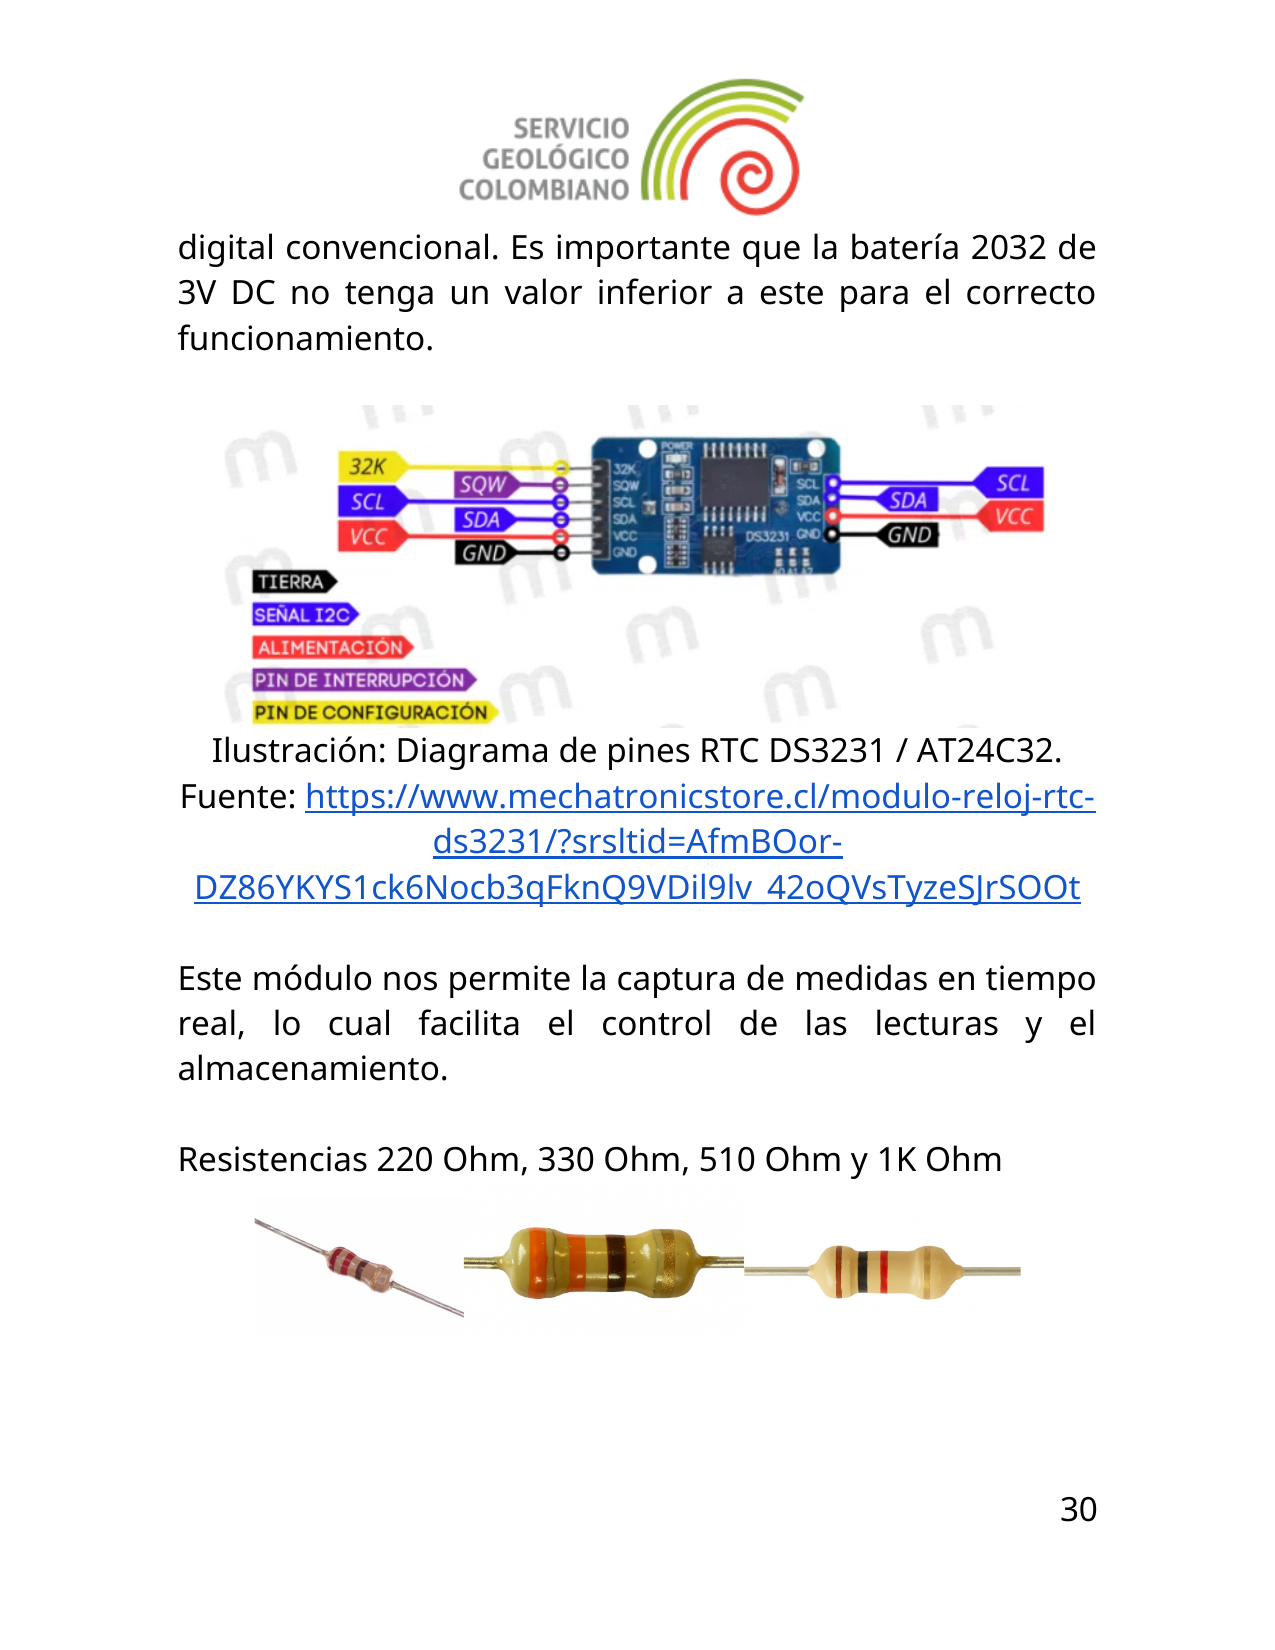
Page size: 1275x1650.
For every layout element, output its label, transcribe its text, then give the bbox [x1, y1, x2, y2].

text Este módulo nos permite la captura de medidas en tiempo real, lo cual facilita el control de las lecturas y el almacenamiento. [177, 954, 1098, 1091]
text Ilustración: Diagrama de pines RTC DS3231 / AT24C32. Fuente: https://www.mechatronicstore.cl/modulo-reloj-rtc-ds3231/?srsltid=AfmBOor-DZ86YKYS1ck6Nocb3qFknQ9VDil9lv_42oQVsTyzeSJrSOOt [177, 727, 1098, 909]
picture [254, 1181, 1021, 1338]
text Resistencias 220 Ohm, 330 Ohm, 510 Ohm y 1K Ohm [177, 1136, 1098, 1181]
picture [221, 405, 1054, 728]
picture [452, 73, 823, 224]
